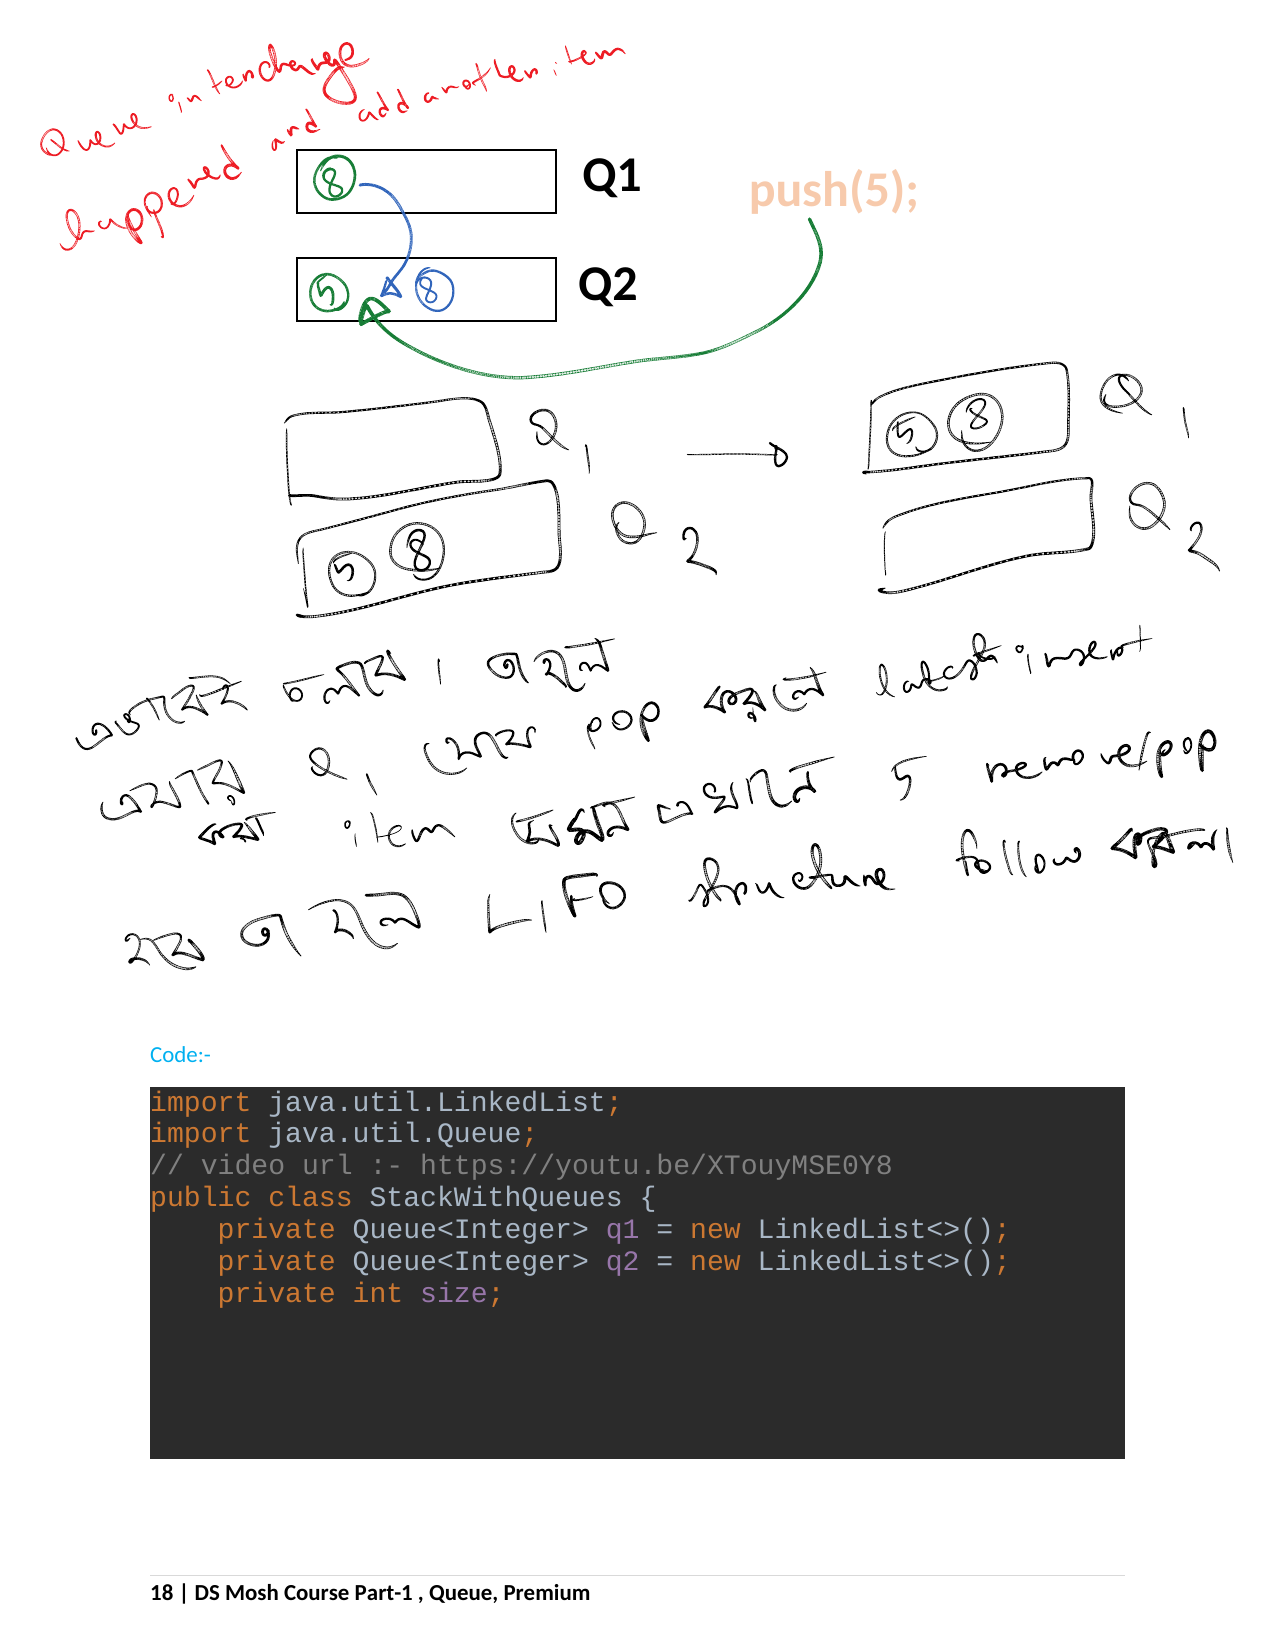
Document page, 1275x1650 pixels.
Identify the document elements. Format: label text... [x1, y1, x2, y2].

text Code:- [150, 1041, 1125, 1069]
text import java.util.LinkedList; import java.util.Queue; // video url :- https://youtu.be/XTouyMSE0Y8 public class StackWithQueues { private Queue<Integer> q1 = new LinkedList<>(); private Queue<Integer> q2 = new LinkedList<>(); private int size; [150, 1087, 1125, 1339]
